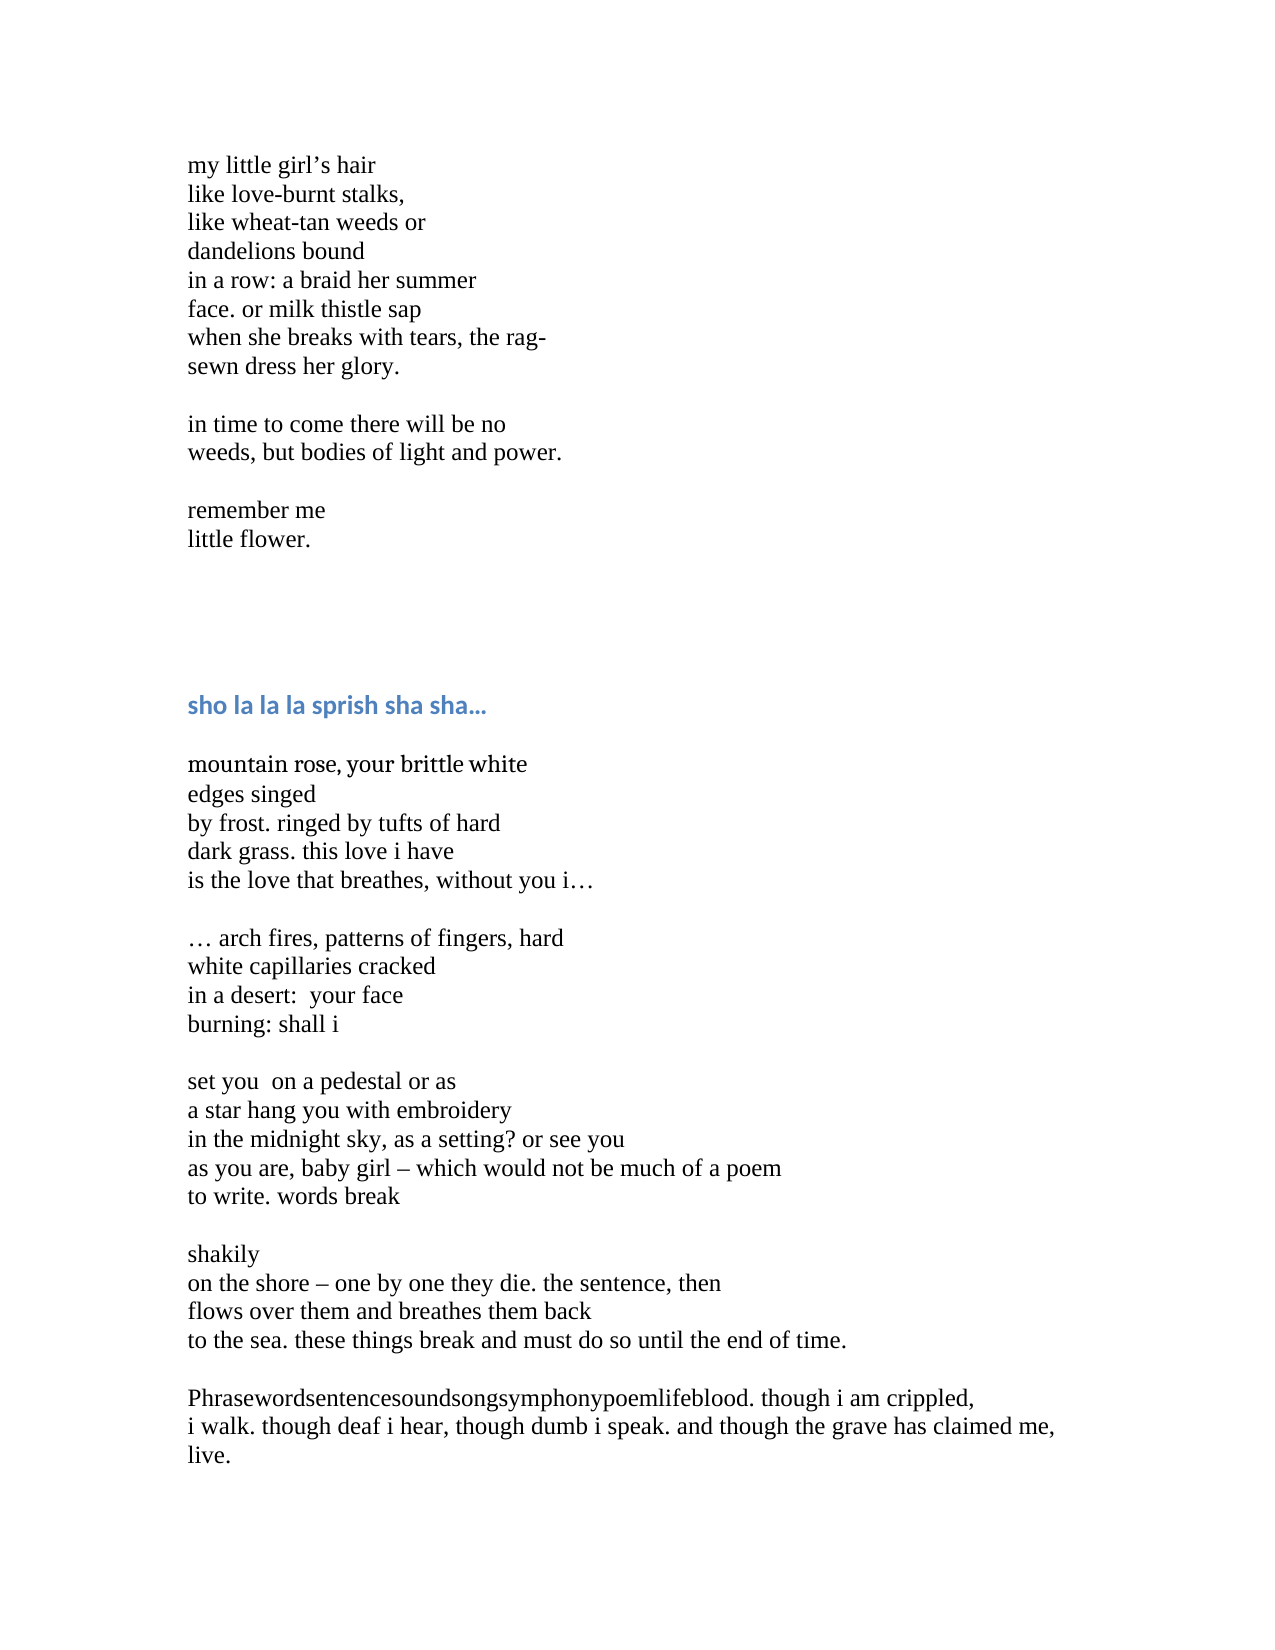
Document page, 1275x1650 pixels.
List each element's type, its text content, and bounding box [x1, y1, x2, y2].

text by frost. ringed by tufts of hard [187, 808, 1087, 836]
subtitle sho la la la sprish sha sha… [187, 688, 1087, 721]
text like wheat-tan weeds or [187, 207, 1087, 236]
text burning: shall i [187, 1009, 1087, 1038]
text in time to come there will be no [187, 409, 1087, 437]
text face. or milk thistle sap [187, 294, 1087, 322]
text dark grass. this love i have [187, 836, 1087, 865]
text edges singed [187, 779, 1087, 808]
text set you on a pedestal or as [187, 1066, 1087, 1095]
text like love-burnt stalks, [187, 179, 1087, 207]
text to the sea. these things break and must do so until the end of time. [187, 1325, 1087, 1354]
text little flower. [187, 524, 1087, 552]
text to write. words break [187, 1181, 1087, 1210]
text remember me [187, 495, 1087, 524]
text flows over them and breathes them back [187, 1296, 1087, 1325]
text as you are, baby girl – which would not be much of a poem [187, 1153, 1087, 1181]
text mountain rose, your brittle white [187, 750, 1087, 779]
text shakily [187, 1239, 1087, 1268]
text in a desert: your face [187, 980, 1087, 1009]
text … arch fires, patterns of fingers, hard [187, 923, 1087, 951]
text on the shore – one by one they die. the sentence, then [187, 1268, 1087, 1296]
text my little girl’s hair [187, 150, 1087, 179]
text white capillaries cracked [187, 951, 1087, 980]
text a star hang you with embroidery [187, 1095, 1087, 1124]
text sewn dress her glory. [187, 351, 1087, 380]
text dandelions bound [187, 236, 1087, 265]
text weeds, but bodies of light and power. [187, 437, 1087, 466]
text in a row: a braid her summer [187, 265, 1087, 294]
text Phrasewordsentencesoundsongsymphonypoemlifeblood. though i am crippled, [187, 1383, 1087, 1411]
text when she breaks with tears, the rag- [187, 322, 1087, 351]
text in the midnight sky, as a setting? or see you [187, 1124, 1087, 1153]
text is the love that breathes, without you i… [187, 865, 1087, 894]
text i walk. though deaf i hear, though dumb i speak. and though the grave has claimed me, live. [187, 1411, 1087, 1469]
